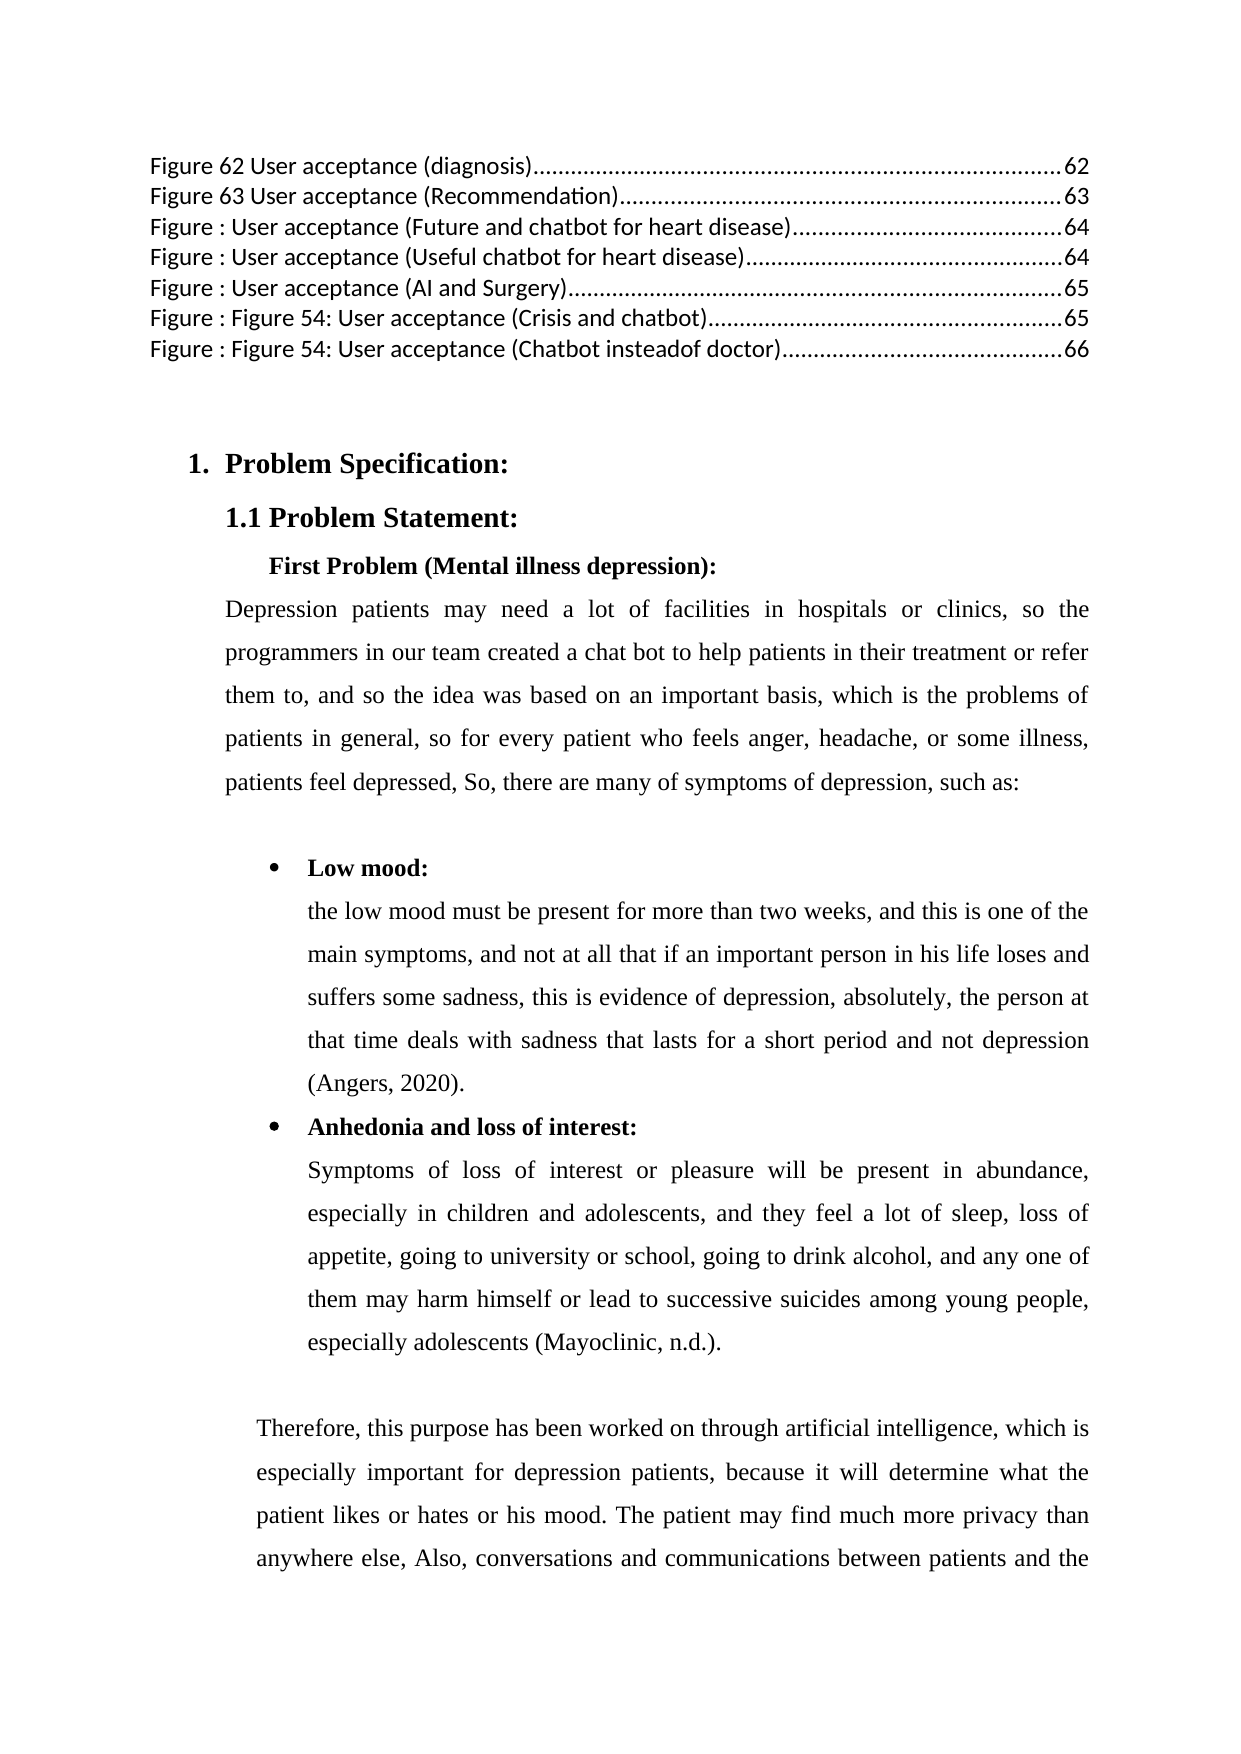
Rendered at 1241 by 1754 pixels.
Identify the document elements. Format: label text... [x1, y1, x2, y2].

text Figure : Figure 54: User acceptance (Chatbot insteadof doctor) 66 [150, 333, 1090, 364]
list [256, 1413, 1090, 1572]
text Figure 63 User acceptance (Recommendation) 63 [150, 181, 1090, 211]
text Figure : User acceptance (AI and Surgery) 65 [150, 272, 1090, 303]
subtitle Problem Statement: [225, 501, 1090, 534]
text Figure 62 User acceptance (diagnosis) 62 [150, 150, 1090, 181]
list Anhedonia and loss of interest: [270, 1112, 1090, 1140]
list the low mood must be present for more than two weeks, and this is one of the main symptoms, and not at all that if an important person in his life loses and suffers some sadness, this is evidence of depression, absolutely, the person at that time deals with sadness that lasts for a short period and not depression . [307, 896, 1090, 1097]
text Figure : Figure 54: User acceptance (Crisis and chatbot) 65 [150, 303, 1090, 333]
text Figure : User acceptance (Future and chatbot for heart disease) 64 [150, 211, 1090, 242]
list Low mood: [270, 853, 1090, 882]
text Figure : User acceptance (Useful chatbot for heart disease) 64 [150, 242, 1090, 272]
text Depression patients may need a lot of facilities in hospitals or clinics, so the programmers in our team created a chat bot to help patients in their treatment or refer them to, and so the idea was based on an important basis, which is the problems of patients in general, so for every patient who feels anger, headache, or some illness, patients feel depressed, So, there are many of symptoms of depression, such as: [225, 594, 1090, 795]
list Symptoms of loss of interest or pleasure will be present in abundance, especially in children and adolescents, and they feel a lot of sleep, loss of appetite, going to university or school, going to drink alcohol, and any one of them may harm himself or lead to successive suicides among young people, especially adolescents . [307, 1155, 1090, 1356]
text First Problem (Mental illness depression): [269, 551, 1090, 580]
subtitle Problem Specification: [187, 446, 1090, 480]
